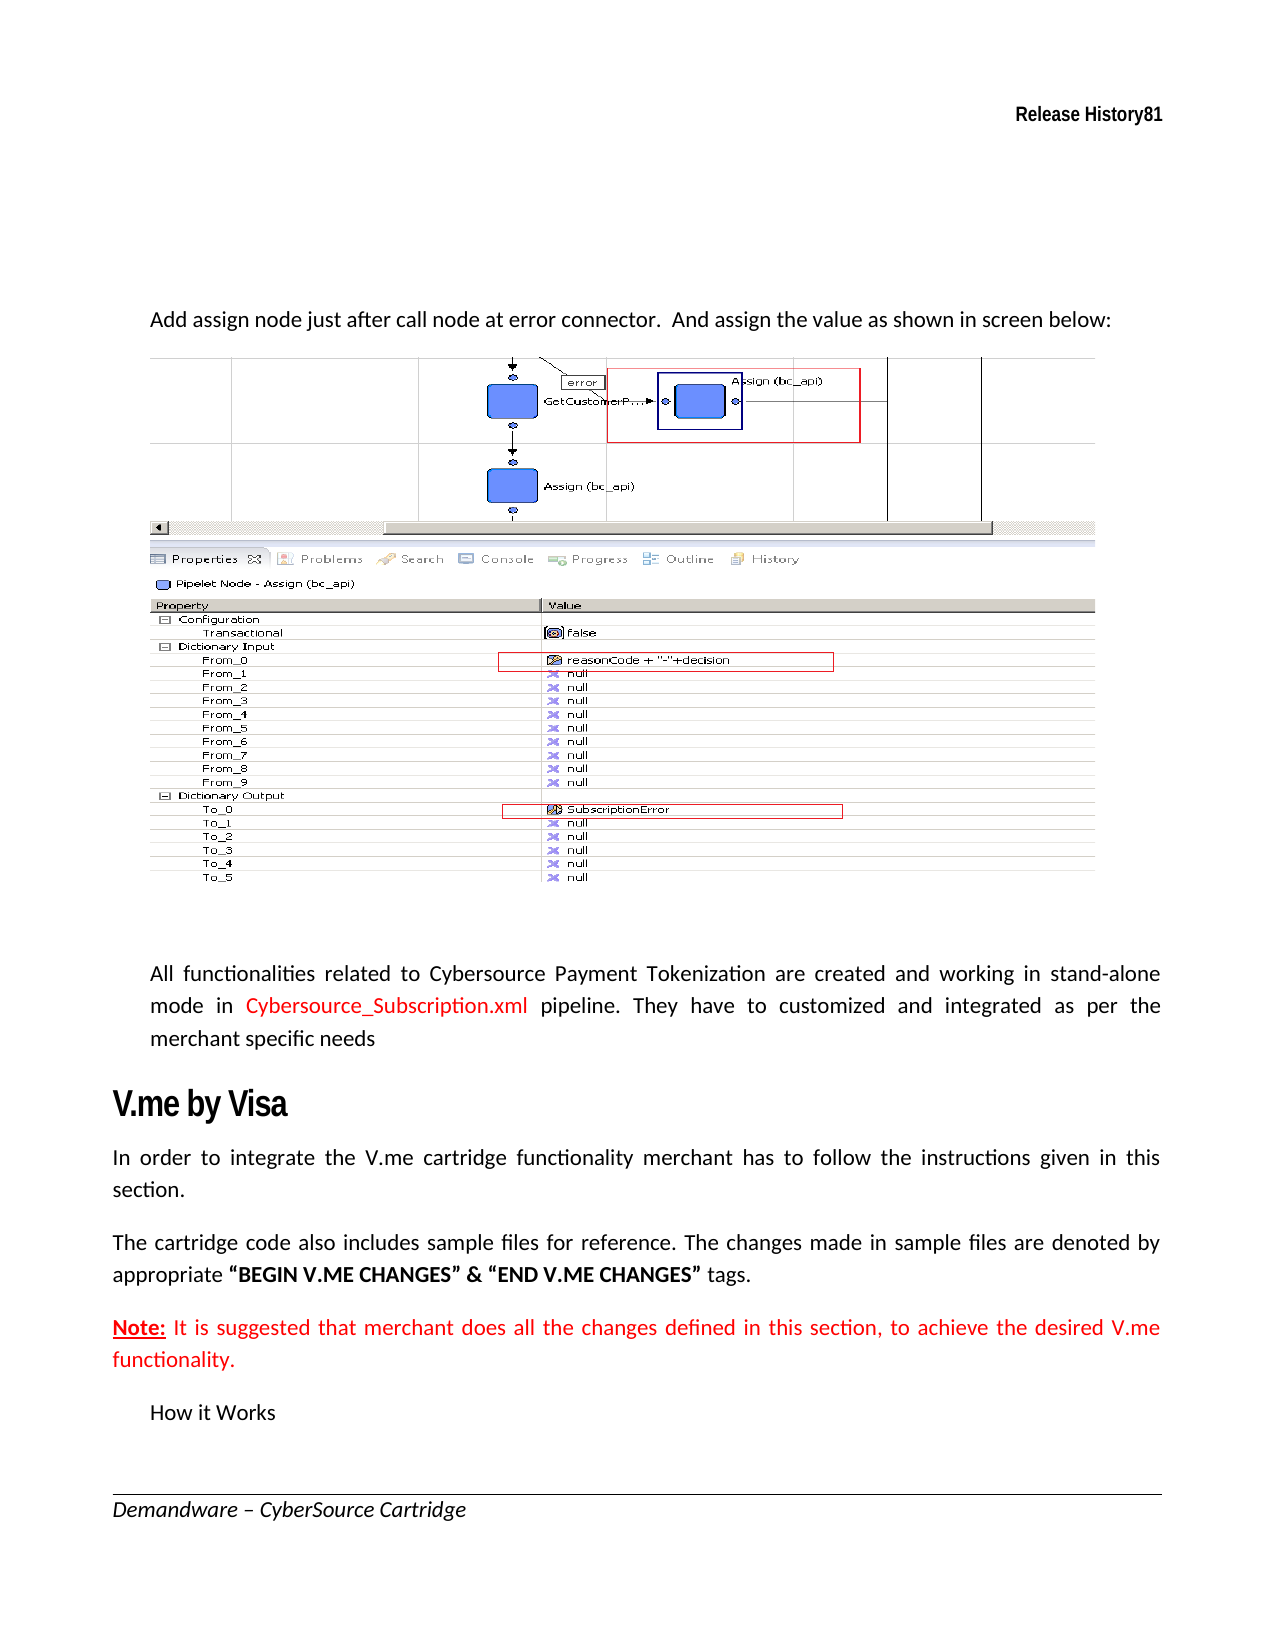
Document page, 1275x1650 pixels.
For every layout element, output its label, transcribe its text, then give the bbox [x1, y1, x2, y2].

text The cartridge code also includes sample files for reference. The changes made in sample files are denoted by appropriate “BEGIN V.ME CHANGES” & “END V.ME CHANGES” tags. [112, 1228, 1162, 1288]
picture [150, 357, 1096, 882]
text Note: It is suggested that merchant does all the changes defined in this section, to achieve the desired V.me functionality. [112, 1313, 1162, 1373]
text Add assign node just after call node at error connector. And assign the value as shown in screen below: [150, 305, 1162, 333]
subtitle V.me by Visa [112, 1081, 1162, 1124]
text How it Works [150, 1398, 1162, 1426]
text All functionalities related to Cybersource Payment Tokenization are created and working in stand-alone mode in Cybersource_Subscription.xml pipeline. They have to customized and integrated as per the merchant specific needs [150, 959, 1162, 1052]
text In order to integrate the V.me cartridge functionality merchant has to follow the instructions given in this section. [112, 1143, 1162, 1203]
